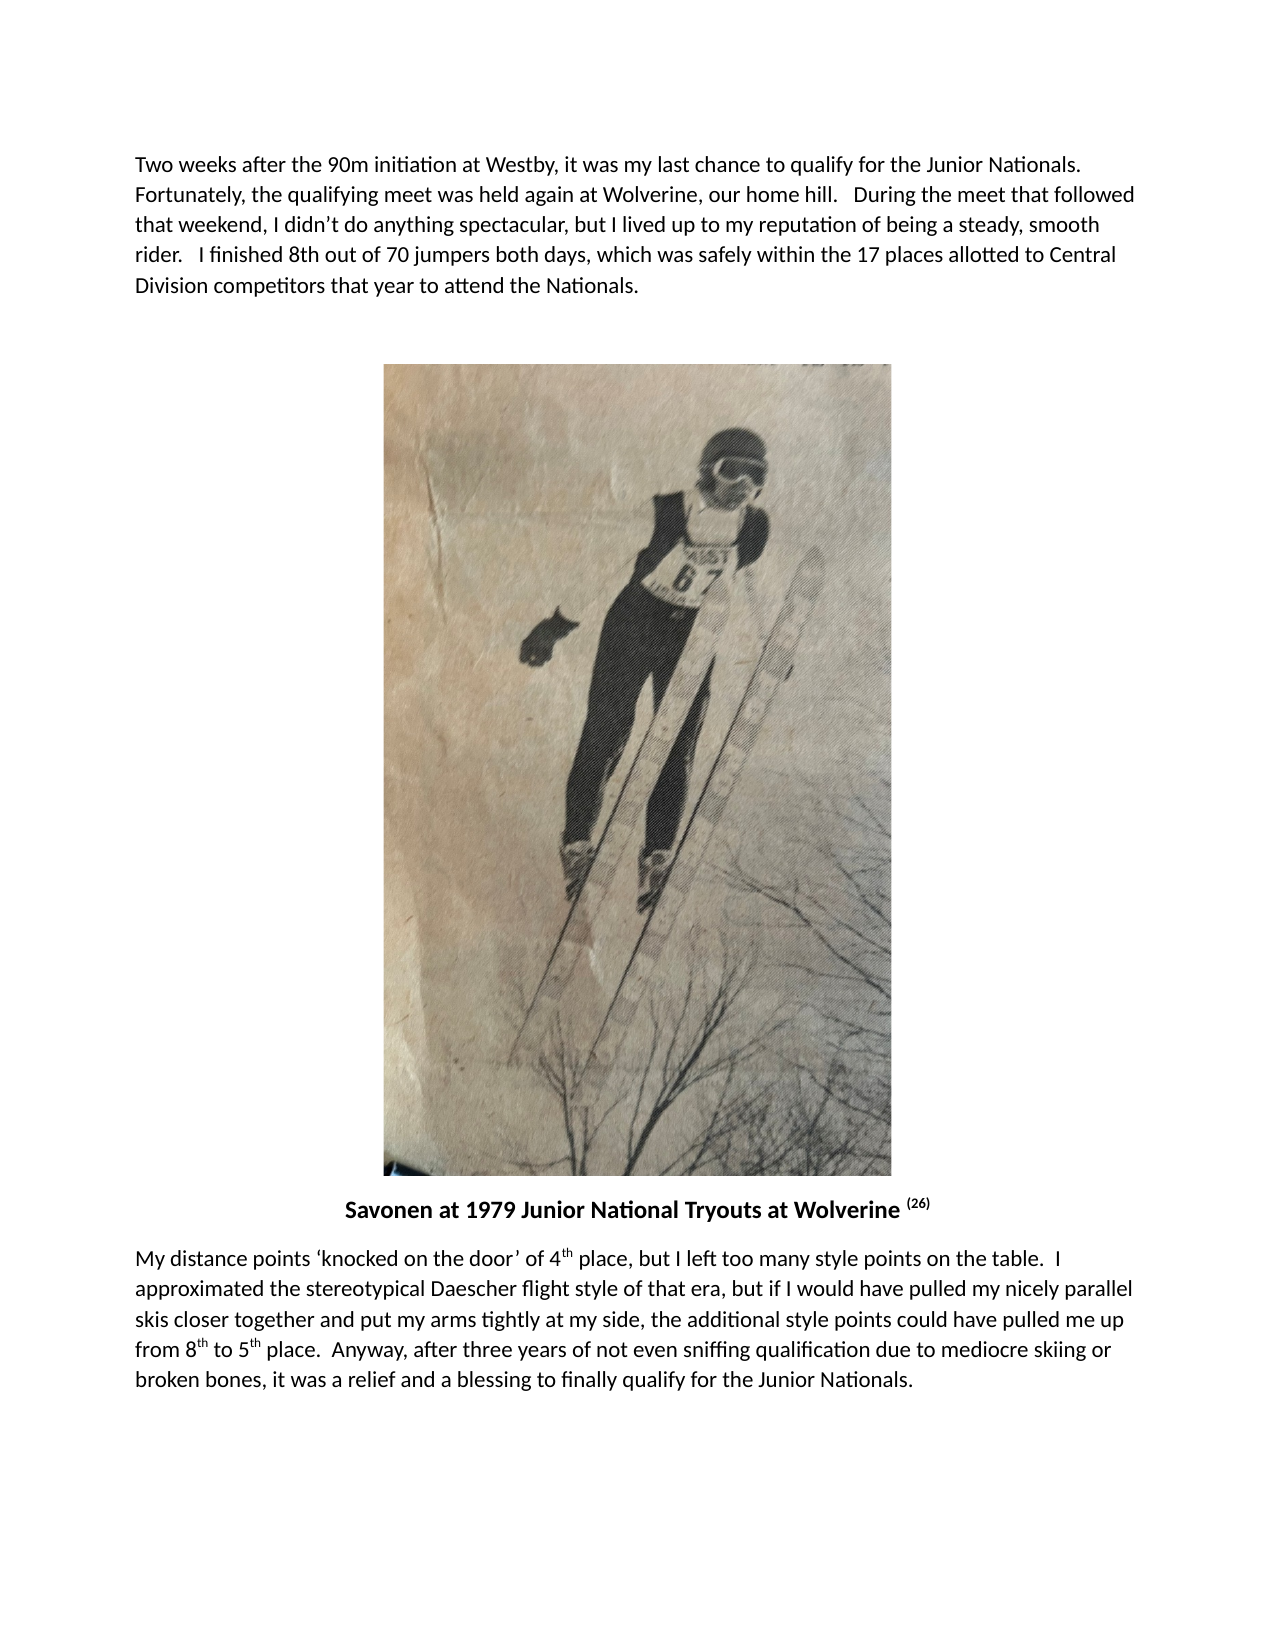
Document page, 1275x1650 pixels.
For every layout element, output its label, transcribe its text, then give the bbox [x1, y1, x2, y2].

picture [383, 364, 892, 1176]
text My distance points ‘knocked on the door’ of 4th place, but I left too many style points on the table. I approximated the stereotypical Daescher flight style of that era, but if I would have pulled my nicely parallel skis closer together and put my arms tightly at my side, the additional style points could have pulled me up from 8th to 5th place. Anyway, after three years of not even sniffing qualification due to mediocre skiing or broken bones, it was a relief and a blessing to finally qualify for the Junior Nationals. [135, 1244, 1140, 1393]
text Savonen at 1979 Junior National Tryouts at Wolverine (26) [135, 1195, 1140, 1225]
text Two weeks after the 90m initiation at Westby, it was my last chance to qualify for the Junior Nationals. Fortunately, the qualifying meet was held again at Wolverine, our home hill. During the meet that followed that weekend, I didn’t do anything spectacular, but I lived up to my reputation of being a steady, smooth rider. I finished 8th out of 70 jumpers both days, which was safely within the 17 places allotted to Central Division competitors that year to attend the Nationals. [135, 150, 1140, 299]
